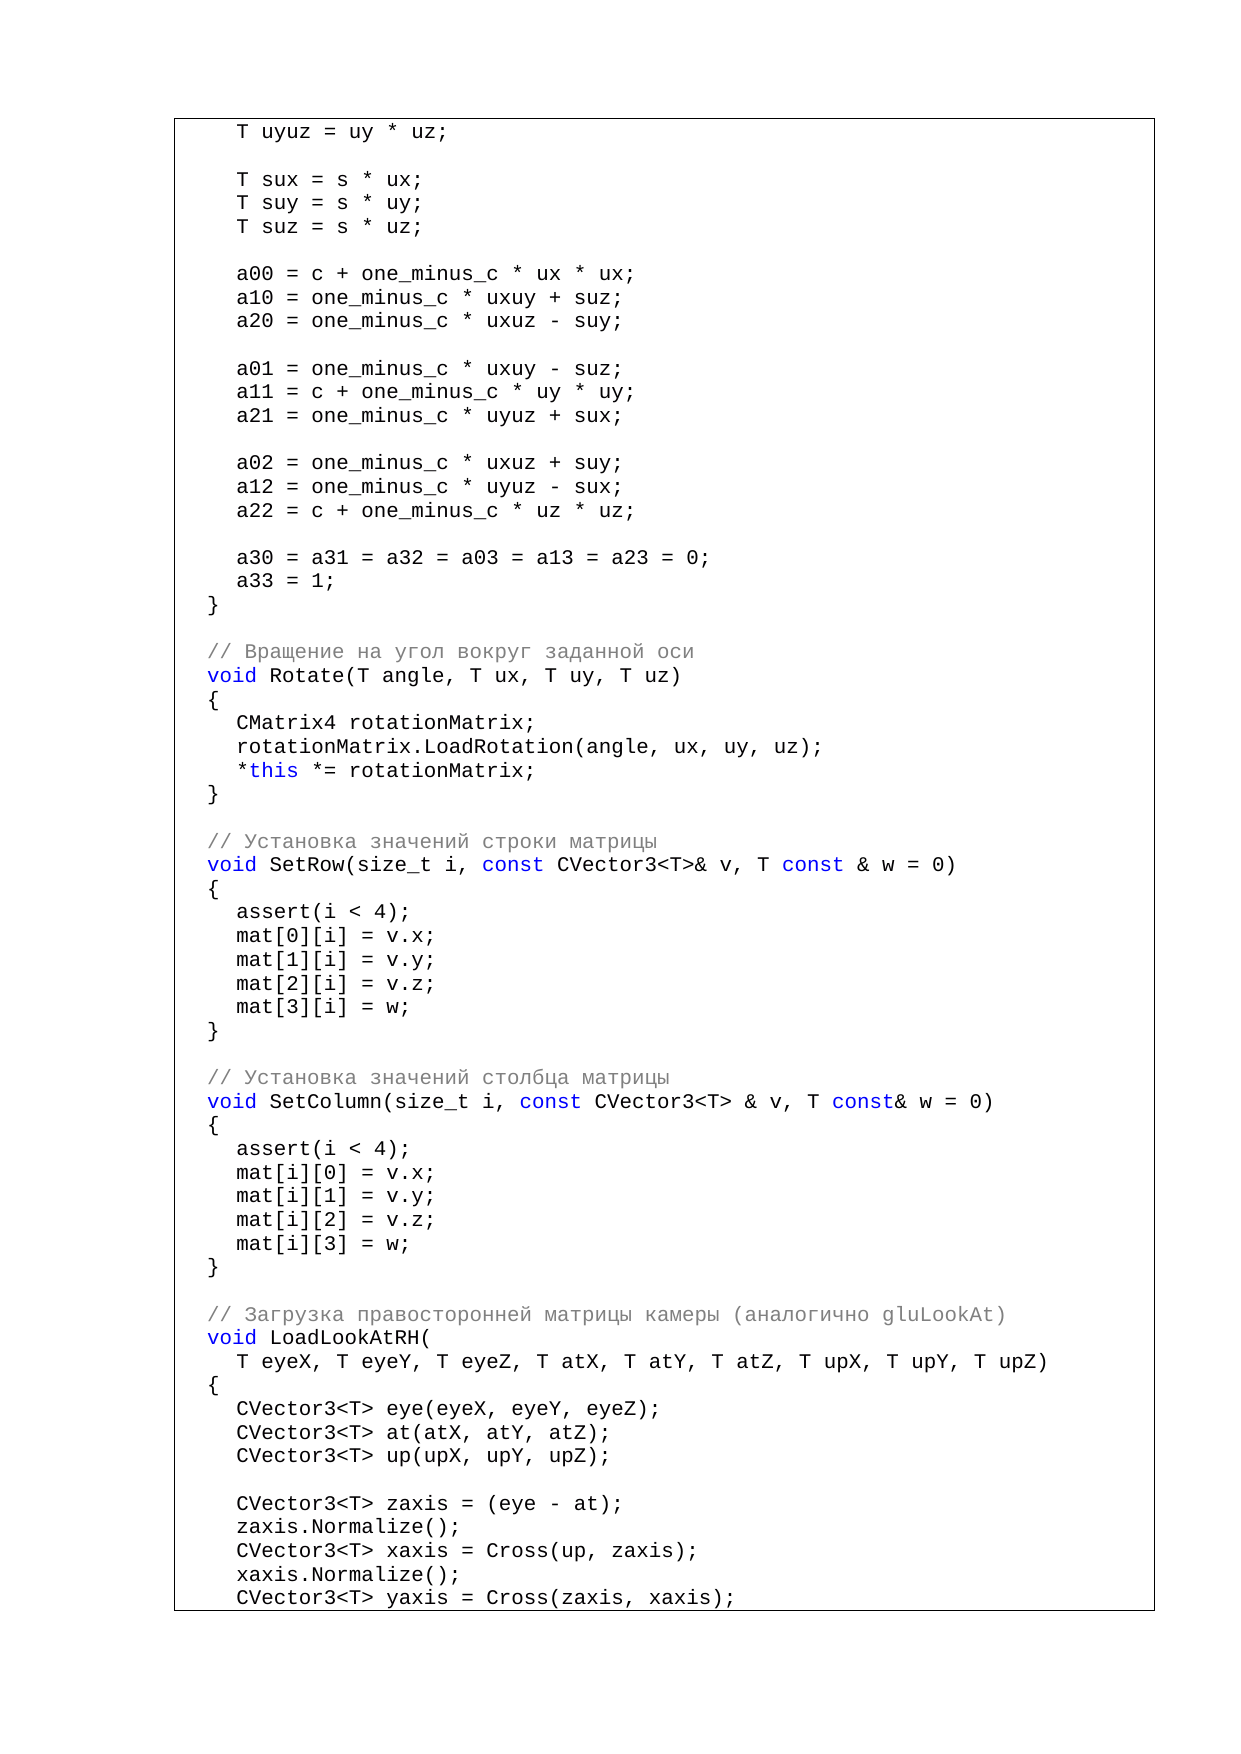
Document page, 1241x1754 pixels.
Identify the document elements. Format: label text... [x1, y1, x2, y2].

text CVector3<T> zaxis = (eye - at); [177, 1493, 1152, 1516]
text mat[i][0] = v.x; [177, 1162, 1152, 1185]
text a00 = c + one_minus_c * ux * ux; [177, 263, 1152, 287]
text { [177, 689, 1152, 712]
text assert(i < 4); [177, 902, 1152, 925]
text T suz = s * uz; [177, 216, 1152, 239]
text CMatrix4 rotationMatrix; [177, 712, 1152, 736]
text CVector3<T> eye(eyeX, eyeY, eyeZ); [177, 1398, 1152, 1422]
text mat[i][2] = v.z; [177, 1209, 1152, 1233]
text zaxis.Normalize(); [177, 1516, 1152, 1540]
text { [177, 1114, 1152, 1138]
text mat[i][3] = w; [177, 1233, 1152, 1256]
text void SetRow(size_t i, const CVector3<T>& v, T const & w = 0) [177, 854, 1152, 878]
text a02 = one_minus_c * uxuz + suy; [177, 452, 1152, 476]
text a11 = c + one_minus_c * uy * uy; [177, 381, 1152, 405]
text mat[1][i] = v.y; [177, 949, 1152, 972]
text // Загрузка правосторонней матрицы камеры (аналогично gluLookAt) [177, 1303, 1152, 1327]
text a30 = a31 = a32 = a03 = a13 = a23 = 0; [177, 547, 1152, 571]
text a10 = one_minus_c * uxuy + suz; [177, 287, 1152, 310]
text T uyuz = uy * uz; [175, 119, 1154, 145]
text xaxis.Normalize(); [177, 1564, 1152, 1587]
text // Установка значений строки матрицы [177, 831, 1152, 854]
text T suy = s * uy; [177, 192, 1152, 216]
text assert(i < 4); [177, 1138, 1152, 1162]
text void Rotate(T angle, T ux, T uy, T uz) [177, 665, 1152, 689]
text CVector3<T> yaxis = Cross(zaxis, xaxis); [177, 1587, 1152, 1610]
text void LoadLookAtRH( [177, 1327, 1152, 1351]
text mat[0][i] = v.x; [177, 925, 1152, 949]
text CVector3<T> up(upX, upY, upZ); [177, 1445, 1152, 1469]
text // Установка значений столбца матрицы [177, 1067, 1152, 1091]
text a22 = c + one_minus_c * uz * uz; [177, 499, 1152, 523]
text T eyeX, T eyeY, T eyeZ, T atX, T atY, T atZ, T upX, T upY, T upZ) [177, 1351, 1152, 1374]
text a33 = 1; [177, 571, 1152, 594]
text } [177, 1020, 1152, 1043]
text // Вращение на угол вокруг заданной оси [177, 641, 1152, 665]
text CVector3<T> at(atX, atY, atZ); [177, 1422, 1152, 1445]
text } [177, 594, 1152, 618]
text a01 = one_minus_c * uxuy - suz; [177, 358, 1152, 381]
text mat[i][1] = v.y; [177, 1185, 1152, 1209]
text mat[3][i] = w; [177, 996, 1152, 1020]
text { [177, 1374, 1152, 1398]
text *this *= rotationMatrix; [177, 760, 1152, 783]
text } [177, 783, 1152, 807]
text } [177, 1256, 1152, 1280]
text CVector3<T> xaxis = Cross(up, zaxis); [177, 1540, 1152, 1564]
text mat[2][i] = v.z; [177, 972, 1152, 996]
text a20 = one_minus_c * uxuz - suy; [177, 310, 1152, 334]
text void SetColumn(size_t i, const CVector3<T> & v, T const& w = 0) [177, 1091, 1152, 1114]
text { [177, 878, 1152, 902]
text a12 = one_minus_c * uyuz - sux; [177, 476, 1152, 499]
text rotationMatrix.LoadRotation(angle, ux, uy, uz); [177, 736, 1152, 760]
text T sux = s * ux; [177, 168, 1152, 192]
text a21 = one_minus_c * uyuz + sux; [177, 405, 1152, 429]
